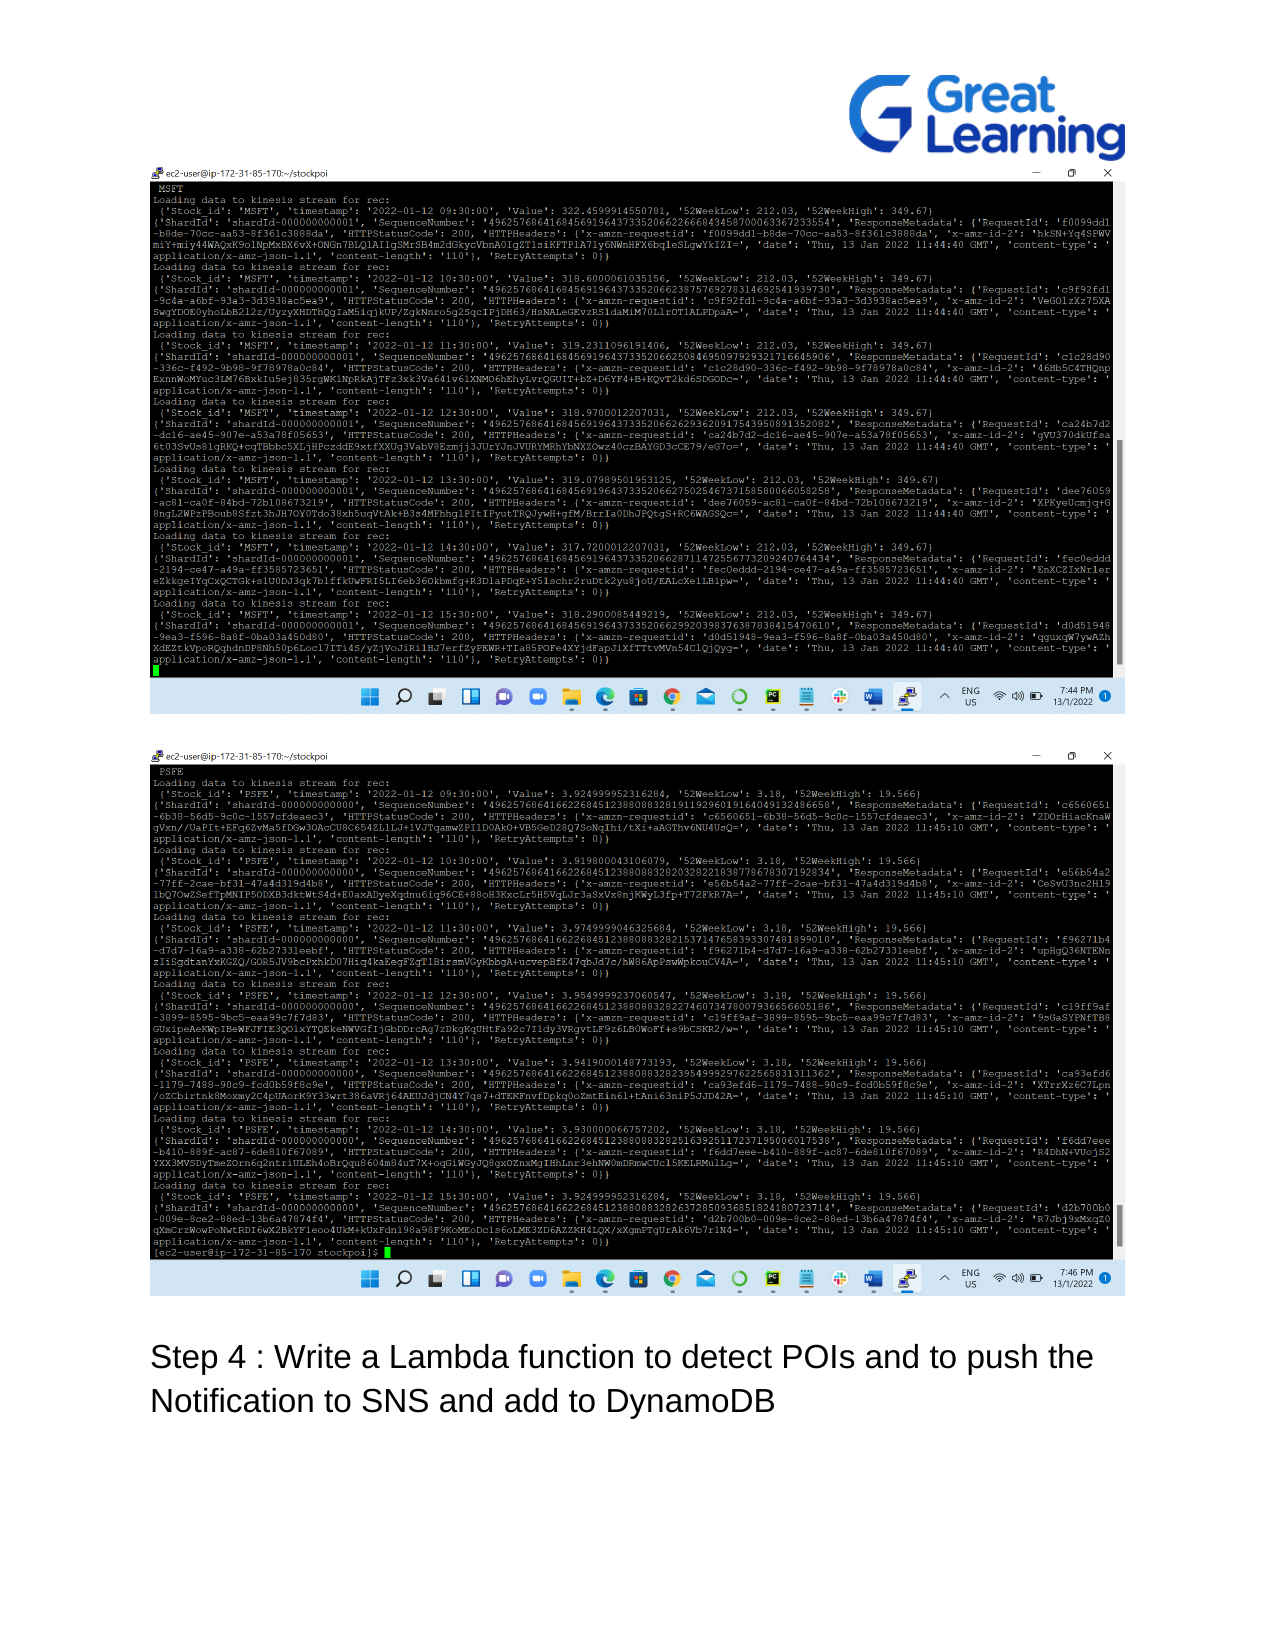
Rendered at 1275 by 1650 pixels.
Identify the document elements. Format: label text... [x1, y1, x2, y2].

picture [150, 747, 1125, 1296]
picture [849, 75, 1125, 161]
subtitle Step 4 : Write a Lambda function to detect POIs and to push the Notification to SNS and add to DynamoDB [150, 1337, 1125, 1419]
picture [150, 164, 1125, 714]
